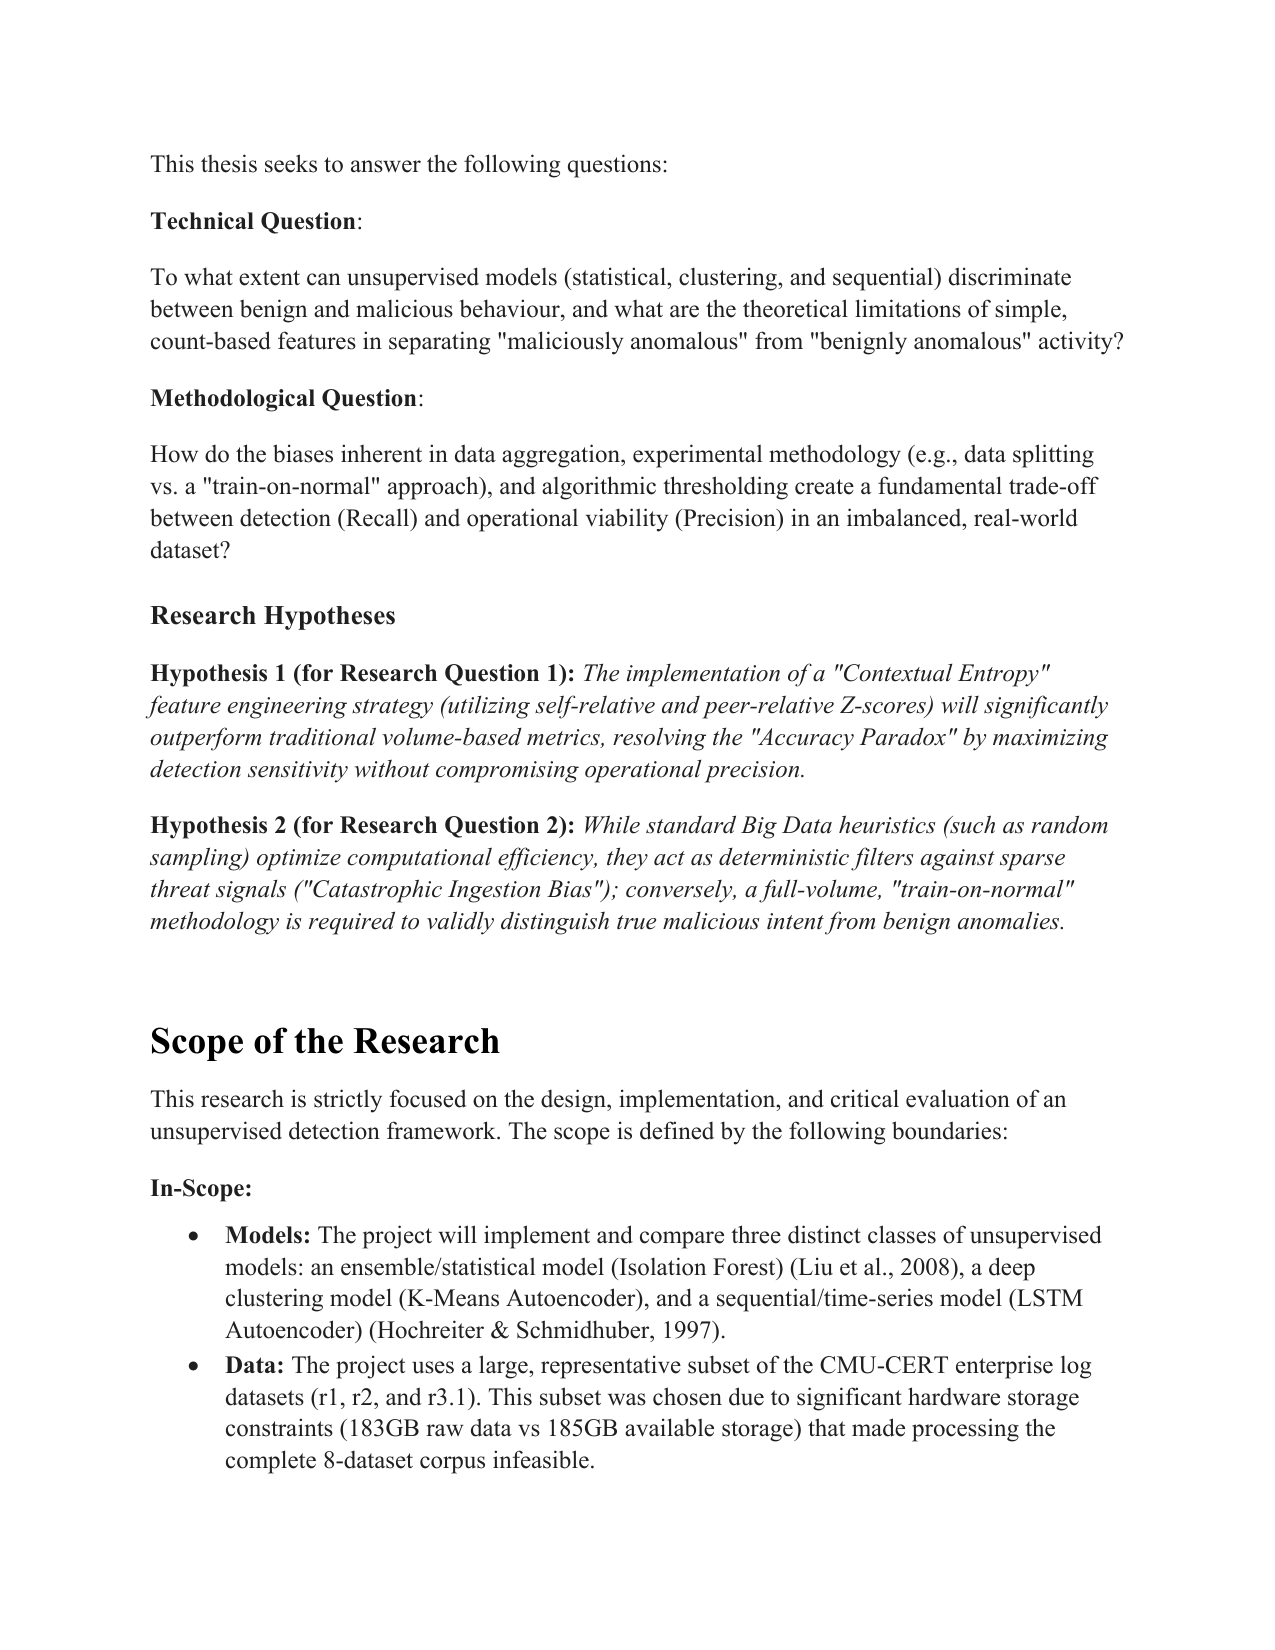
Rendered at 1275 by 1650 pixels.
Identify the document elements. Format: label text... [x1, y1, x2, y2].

text In-Scope: [150, 1174, 1125, 1202]
text Technical Question: [150, 207, 1125, 234]
list Models: The project will implement and compare three distinct classes of unsupervised models: an ensemble/statistical model (Isolation Forest) (Liu et al., 2008), a deep clustering model (K-Means Autoencoder), and a sequential/time-series model (LSTM Autoencoder) (Hochreiter & Schmidhuber, 1997). [187, 1218, 1125, 1344]
text Hypothesis 2 (for Research Question 2): While standard Big Data heuristics (such as random sampling) optimize computational efficiency, they act as deterministic filters against sparse threat signals ("Catastrophic Ingestion Bias"); conversely, a full-volume, "train-on-normal" methodology is required to validly distinguish true malicious intent from benign anomalies. [150, 811, 1125, 934]
list Data: The project uses a large, representative subset of the CMU-CERT enterprise log datasets (r1, r2, and r3.1). This subset was chosen due to significant hardware storage constraints (183GB raw data vs 185GB available storage) that made processing the complete 8-dataset corpus infeasible. [187, 1348, 1125, 1474]
text How do the biases inherent in data aggregation, experimental methodology (e.g., data splitting vs. a "train-on-normal" approach), and algorithmic thresholding create a fundamental trade-off between detection (Recall) and operational viability (Precision) in an imbalanced, real-world dataset? Research Hypotheses [150, 441, 1125, 630]
text Hypothesis 1 (for Research Question 1): The implementation of a "Contextual Entropy" feature engineering strategy (utilizing self-relative and peer-relative Z-scores) will significantly outperform traditional volume-based metrics, resolving the "Accuracy Paradox" by maximizing detection sensitivity without compromising operational precision. [150, 659, 1125, 782]
text To what extent can unsupervised models (statistical, clustering, and sequential) discriminate between benign and malicious behaviour, and what are the theoretical limitations of simple, count-based features in separating "maliciously anomalous" from "benignly anomalous" activity? [150, 263, 1125, 355]
text This thesis seeks to answer the following questions: [150, 150, 1125, 178]
text This research is strictly focused on the design, implementation, and critical evaluation of an unsupervised detection framework. The scope is defined by the following boundaries: [150, 1085, 1125, 1145]
text Methodological Question: [150, 384, 1125, 412]
subtitle Scope of the Research [150, 1020, 1125, 1062]
